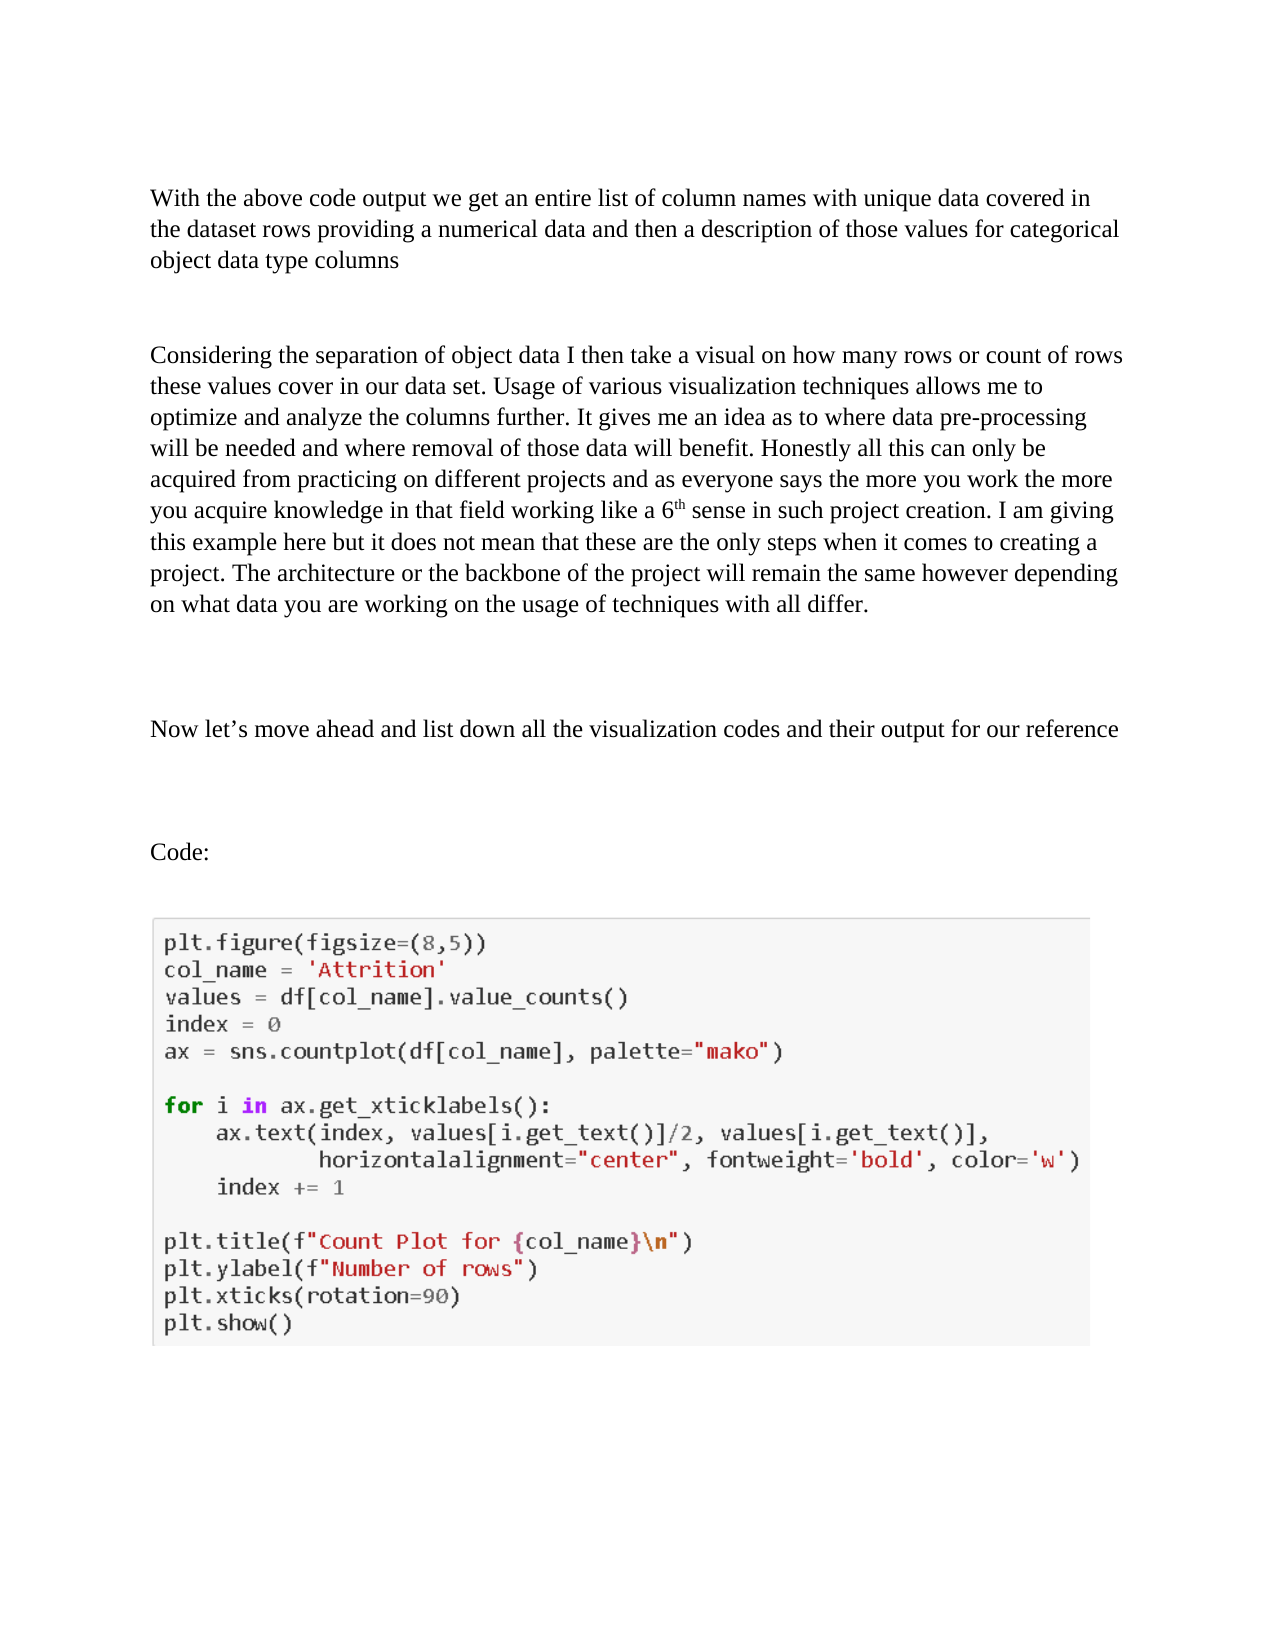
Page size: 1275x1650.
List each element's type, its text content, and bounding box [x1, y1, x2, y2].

text Now let’s move ahead and list down all the visualization codes and their output for our reference [150, 714, 1125, 773]
text Considering the separation of object data I then take a visual on how many rows or count of rows these values cover in our data set. Usage of various visualization techniques allows me to optimize and analyze the columns further. It gives me an idea as to where data pre-processing will be needed and where removal of those data will benefit. Honestly all this can only be acquired from practicing on different projects and as everyone says the more you work the more you acquire knowledge in that field working like a 6th sense in such project creation. I am giving this example here but it does not mean that these are the only steps when it comes to creating a project. The architecture or the backbone of the project will remain the same however depending on what data you are working on the usage of techniques with all differ. [150, 340, 1125, 648]
text With the above code output we get an entire list of column names with unique data covered in the dataset rows providing a numerical data and then a description of those values for categorical object data type columns [150, 150, 1125, 274]
text Code: [150, 837, 1125, 896]
picture [150, 915, 1091, 1346]
